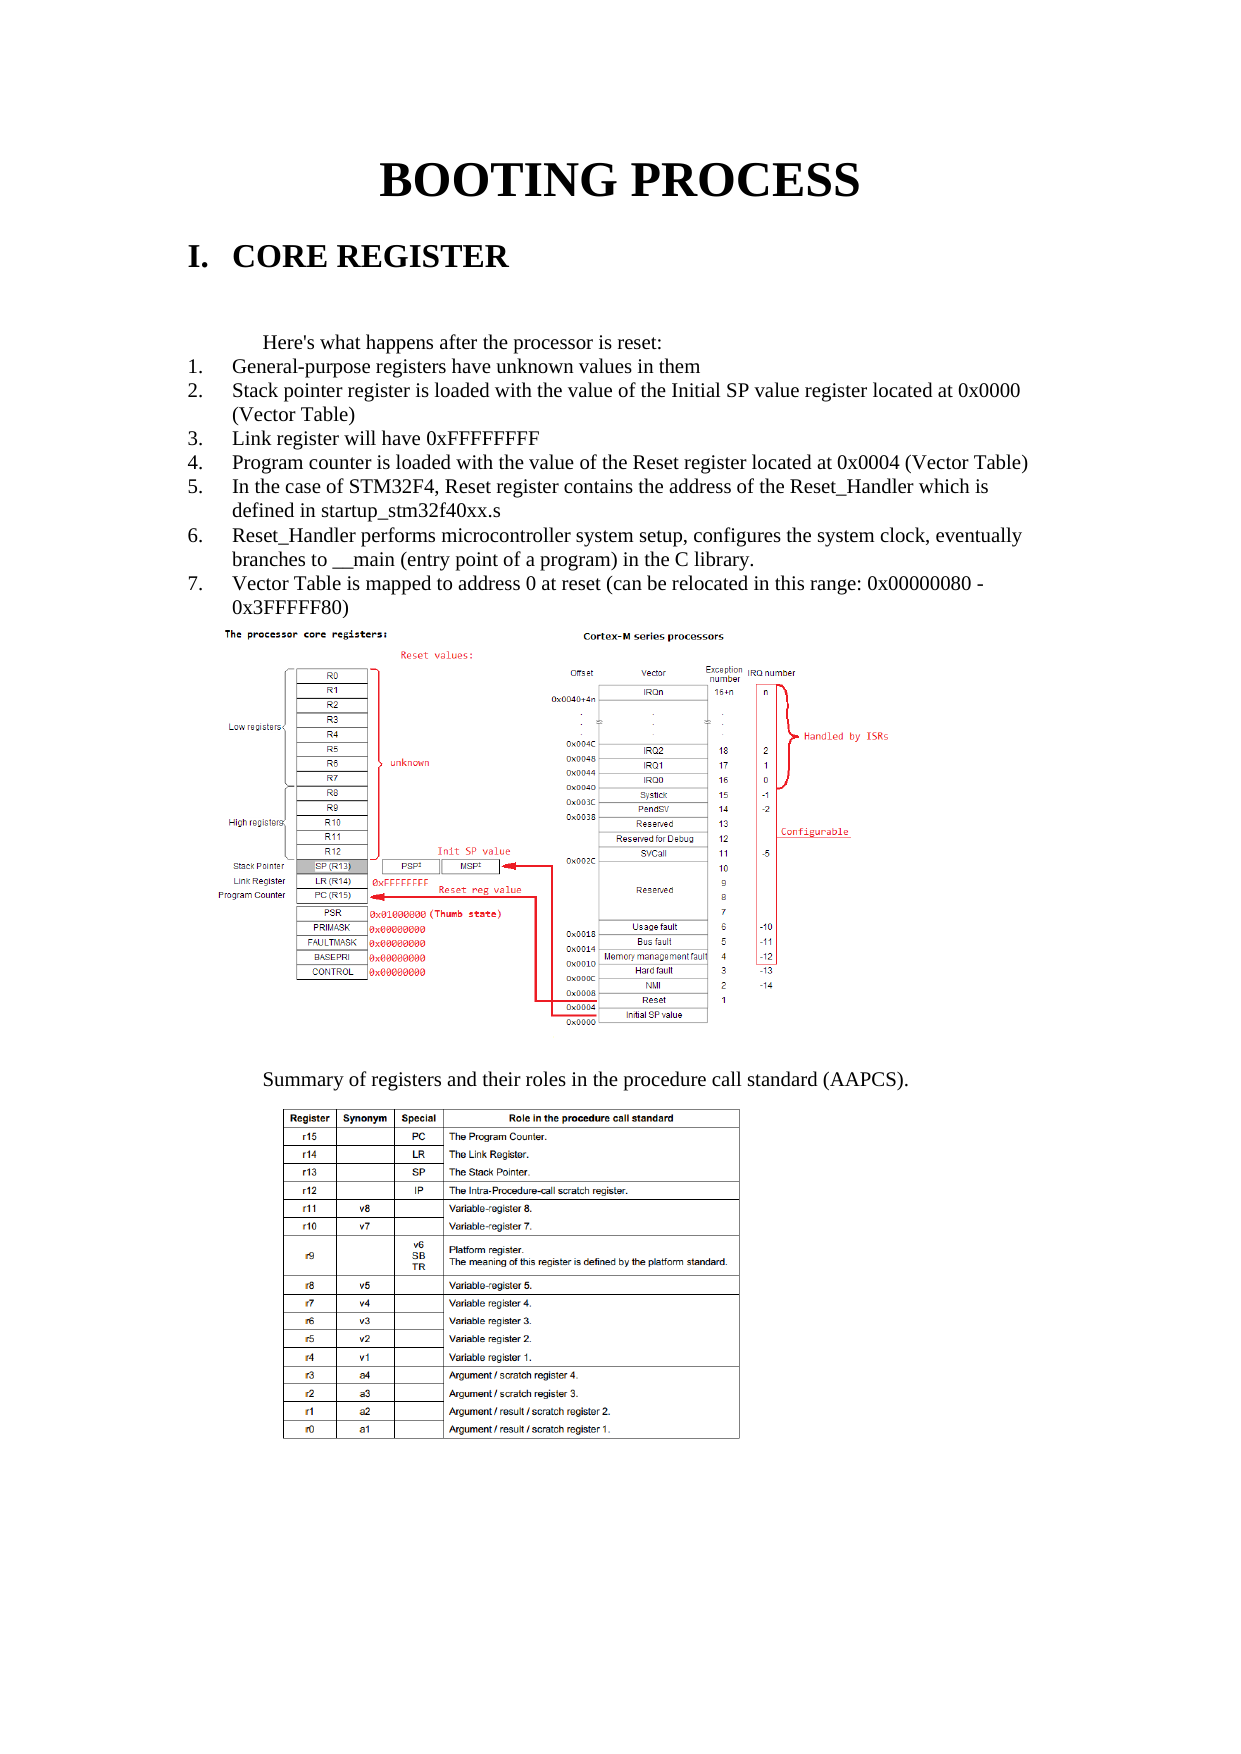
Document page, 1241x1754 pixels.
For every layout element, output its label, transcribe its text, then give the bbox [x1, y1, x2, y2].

list In the case of STM32F4, Reset register contains the address of the Reset_Handler which is defined in startup_stm32f40xx.s [187, 474, 1053, 522]
list Link register will have 0xFFFFFFFF [187, 426, 1053, 450]
list General-purpose registers have unknown values in them [187, 354, 1053, 378]
text Here's what happens after the processor is reset: [187, 330, 1053, 354]
picture [187, 618, 918, 1043]
list Vector Table is mapped to address 0 at reset (can be relocated in this range: 0x00000080 - 0x3FFFFF80) [187, 571, 1053, 619]
picture [262, 1091, 762, 1458]
list Stack pointer register is loaded with the value of the Initial SP value register located at 0x0000 (Vector Table) [187, 378, 1053, 426]
subtitle BOOTING PROCESS [187, 150, 1053, 207]
list Reset_Handler performs microcontroller system setup, configures the system clock, eventually branches to __main (entry point of a program) in the C library. [187, 522, 1053, 571]
list Program counter is loaded with the value of the Reset register located at 0x0004 (Vector Table) [187, 450, 1053, 474]
text Summary of registers and their roles in the procedure call standard (AAPCS). [187, 1067, 1053, 1091]
subtitle CORE REGISTER [187, 237, 1053, 275]
